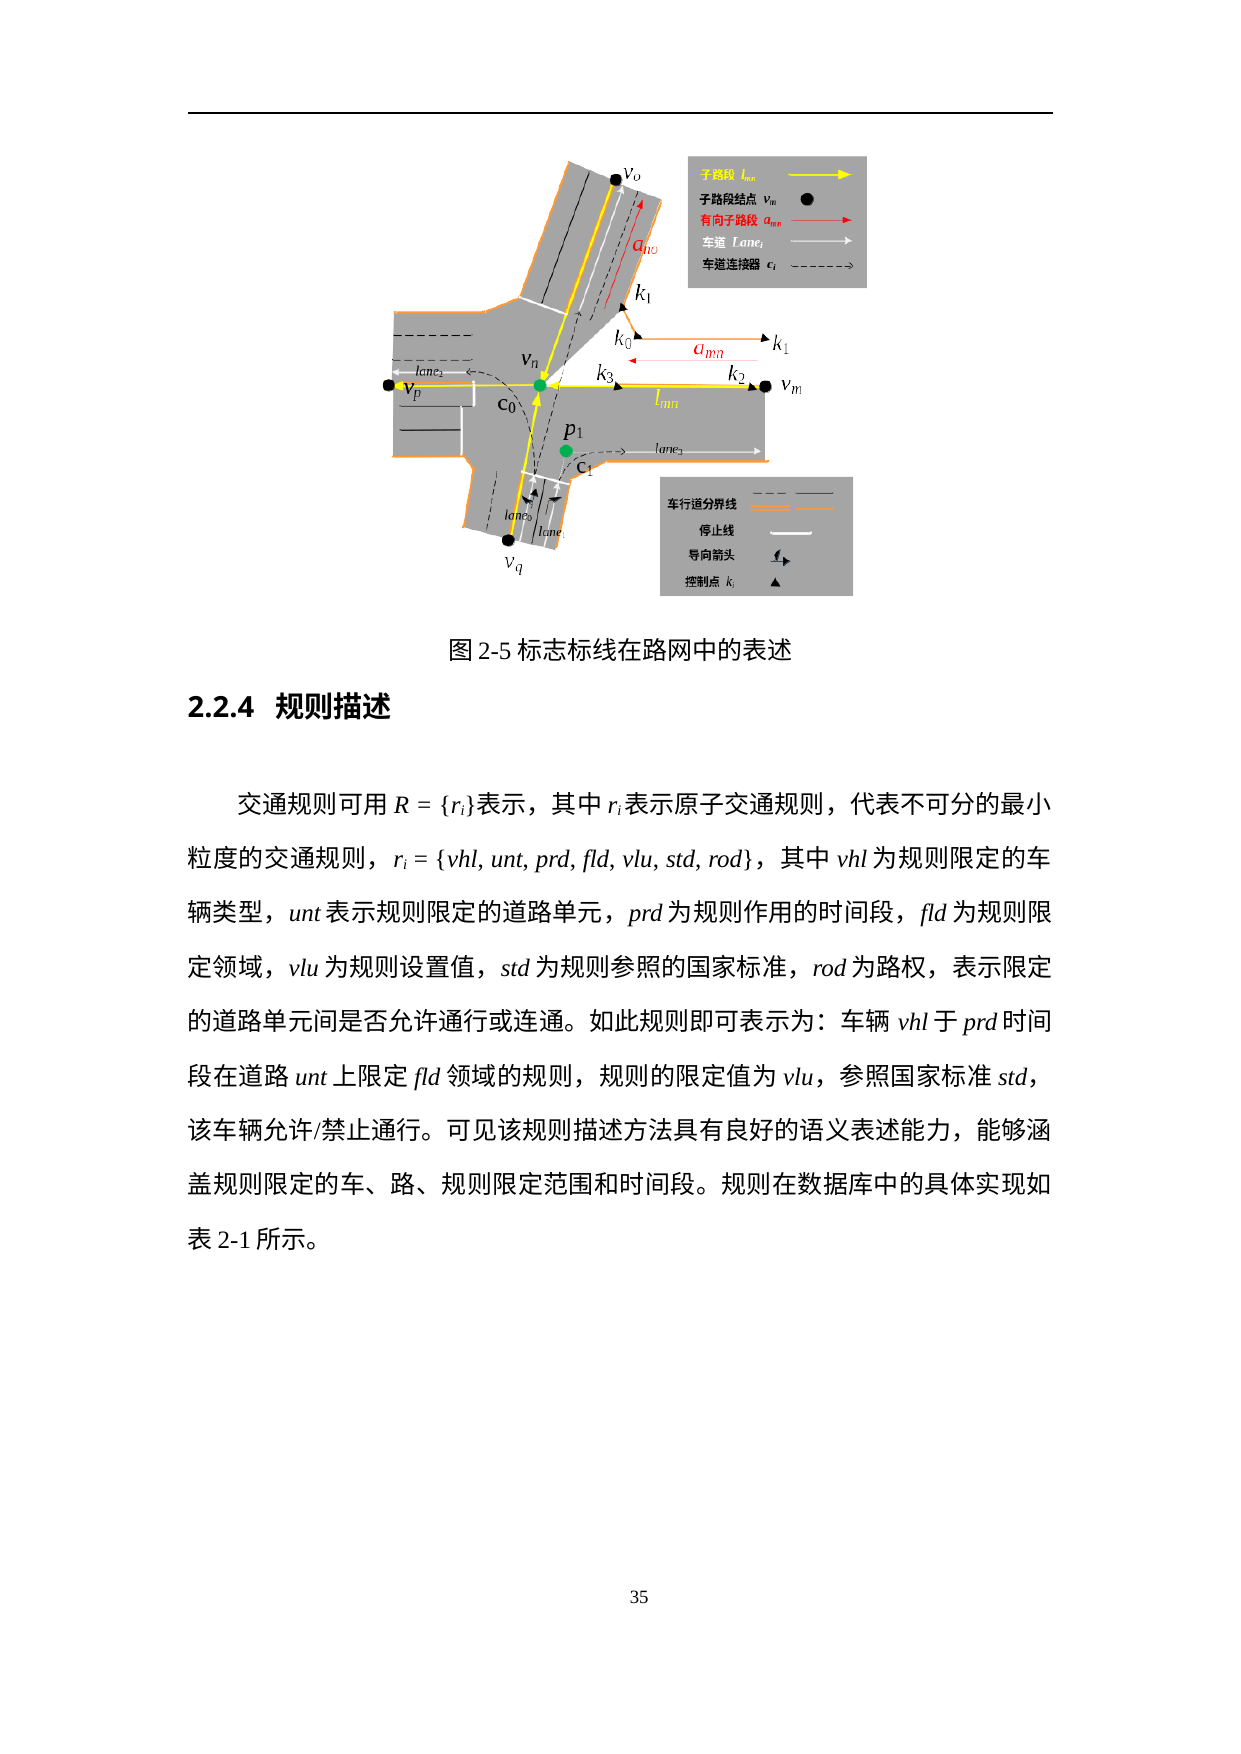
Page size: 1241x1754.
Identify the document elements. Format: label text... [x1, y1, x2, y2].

text 图2-5 标志标线在路网中的表述 [187, 631, 1053, 667]
text 规则描述 [187, 684, 1053, 726]
text 交通规则可用R = {ri}表示，其中ri表示原子交通规则，代表不可分的最小粒度的交通规则，ri = {vhl, unt, prd, fld, vlu, std, rod}，其中vhl为规则限定的车辆类型，unt表示规则限定的道路单元，prd为规则作用的时间段，fld为规则限定领域，vlu为规则设置值，std为规则参照的国家标准，rod为路权，表示限定的道路单元间是否允许通行或连通。如此规则即可表示为：车辆vhl于prd时间段在道路unt上限定fld领域的规则，规则的限定值为vlu，参照国家标准std，该车辆允许/禁止通行。可见该规则描述方法具有良好的语义表述能力，能够涵盖规则限定的车、路、规则限定范围和时间段。规则在数据库中的具体实现如表2-1所示。 [187, 784, 1053, 1255]
